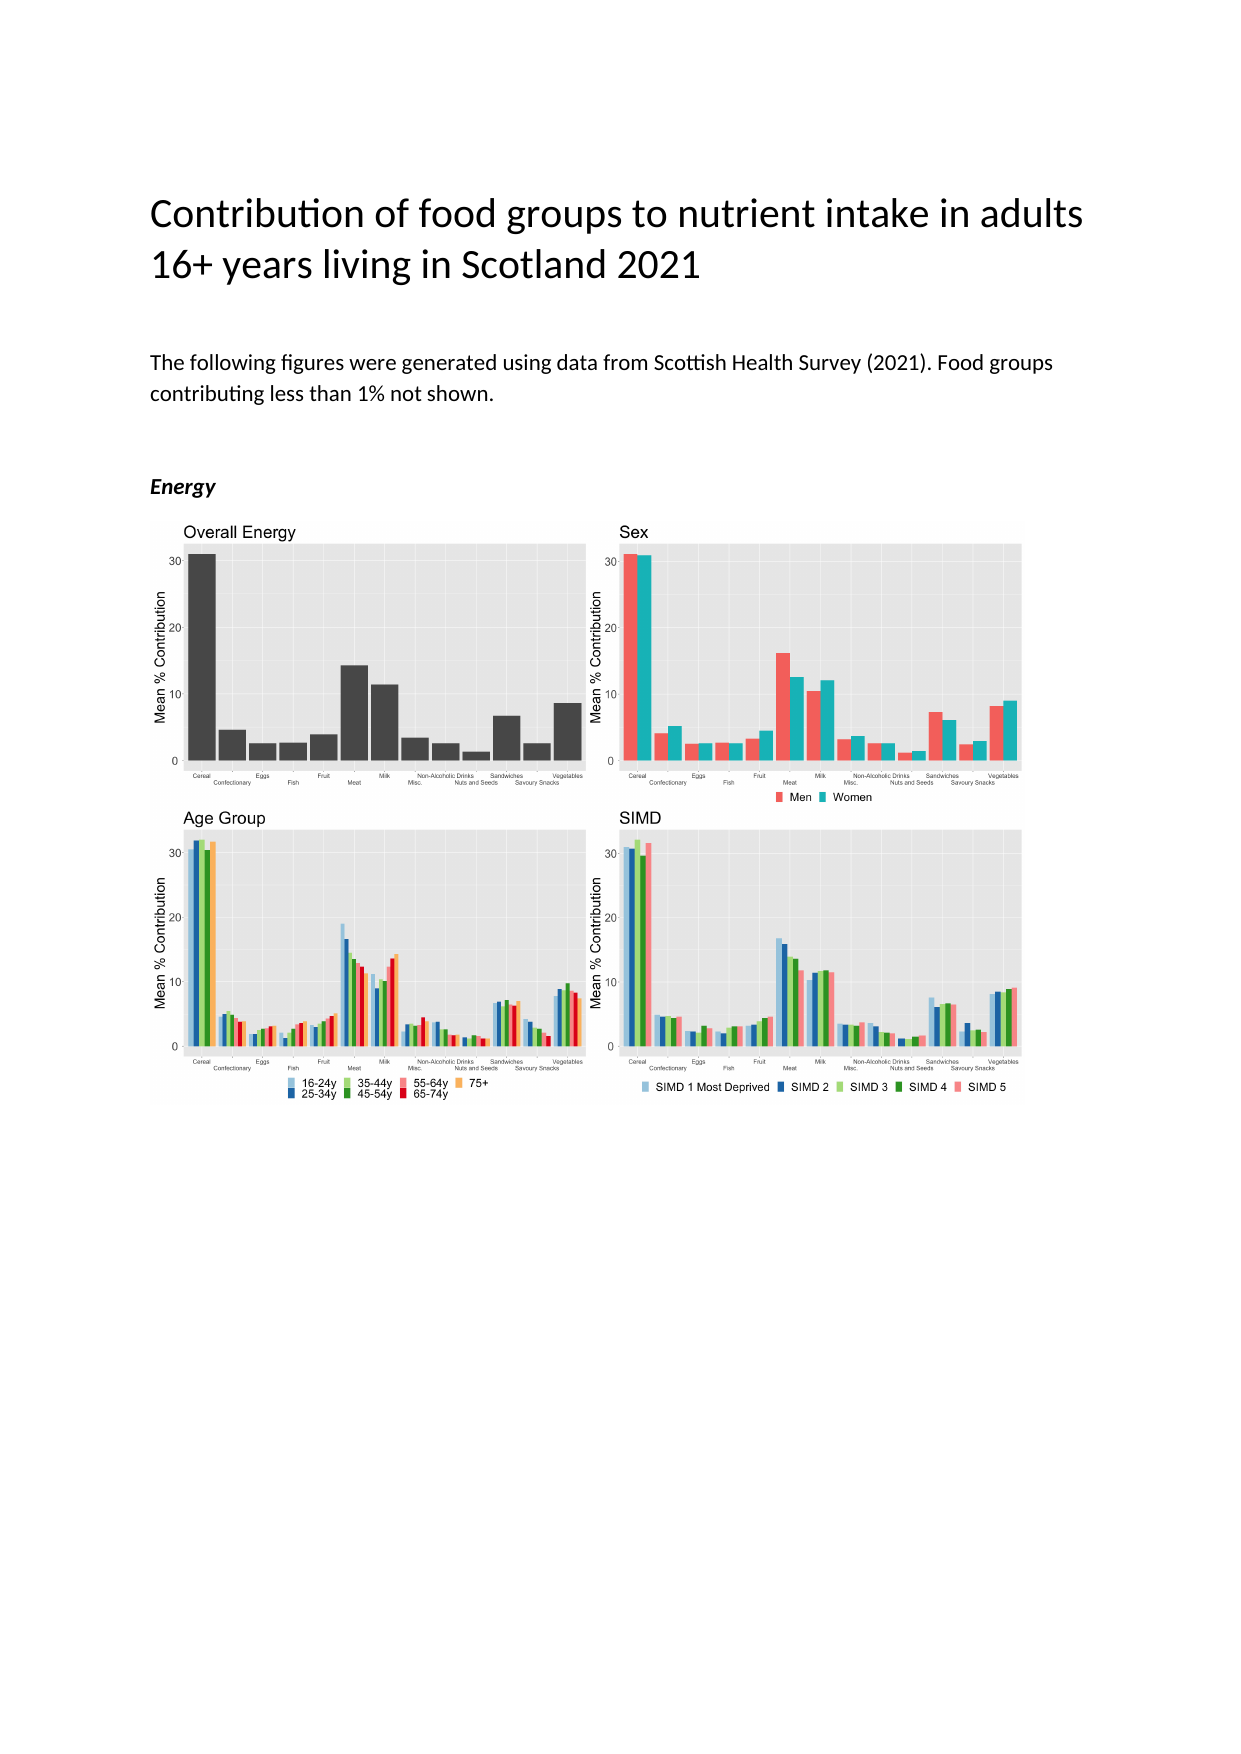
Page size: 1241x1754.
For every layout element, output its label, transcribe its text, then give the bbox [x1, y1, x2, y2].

subtitle Contribution of food groups to nutrient intake in adults 16+ years living in Scotland 2021 [150, 187, 1090, 289]
text The following figures were generated using data from Scottish Health Survey (2021). Food groups contributing less than 1% not shown. [150, 348, 1090, 407]
text Energy [150, 472, 1090, 501]
picture [150, 521, 1025, 1105]
